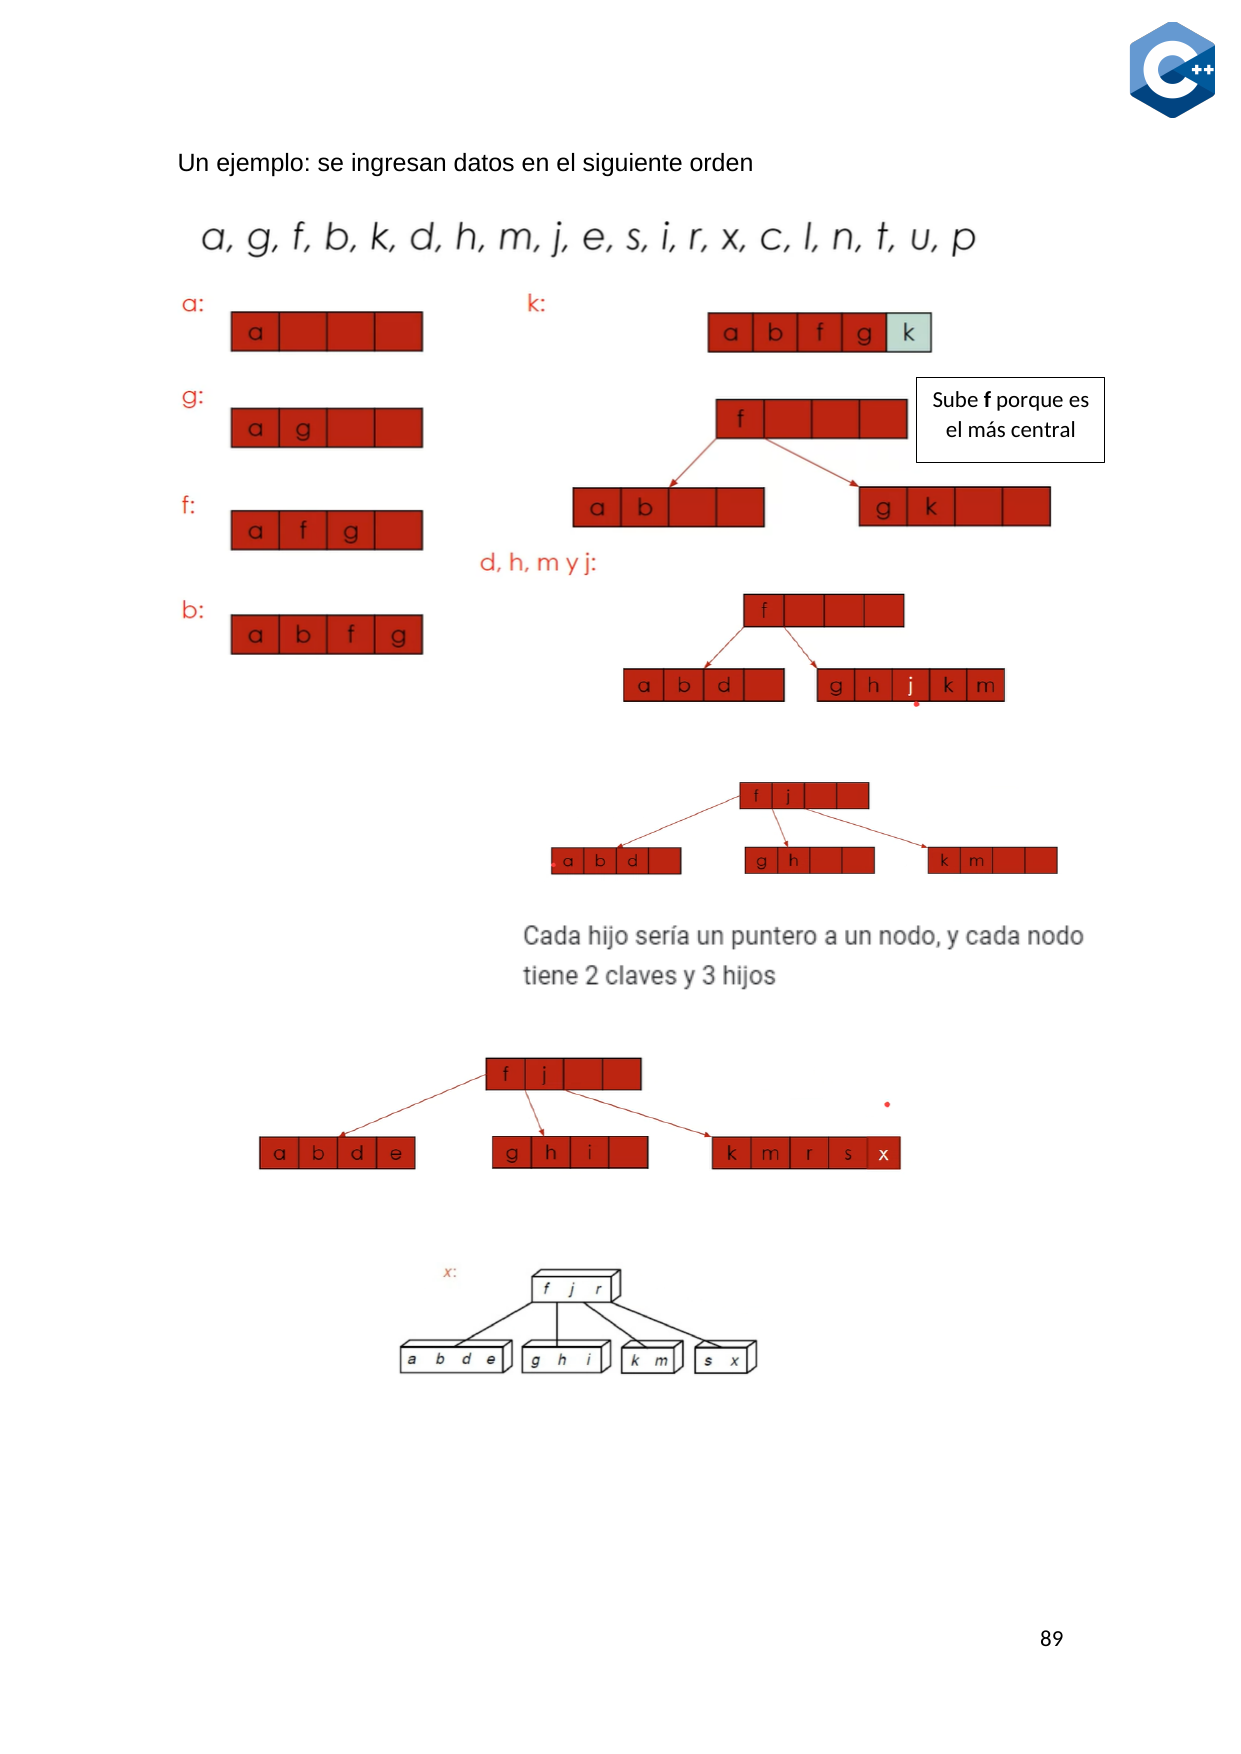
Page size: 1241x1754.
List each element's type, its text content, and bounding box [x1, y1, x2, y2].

picture [544, 774, 1063, 882]
picture [514, 914, 1099, 999]
picture [1129, 22, 1215, 118]
picture [254, 1042, 911, 1184]
picture [177, 195, 1063, 711]
picture [398, 1262, 763, 1379]
text Un ejemplo: se ingresan datos en el siguiente orden [177, 148, 1063, 176]
